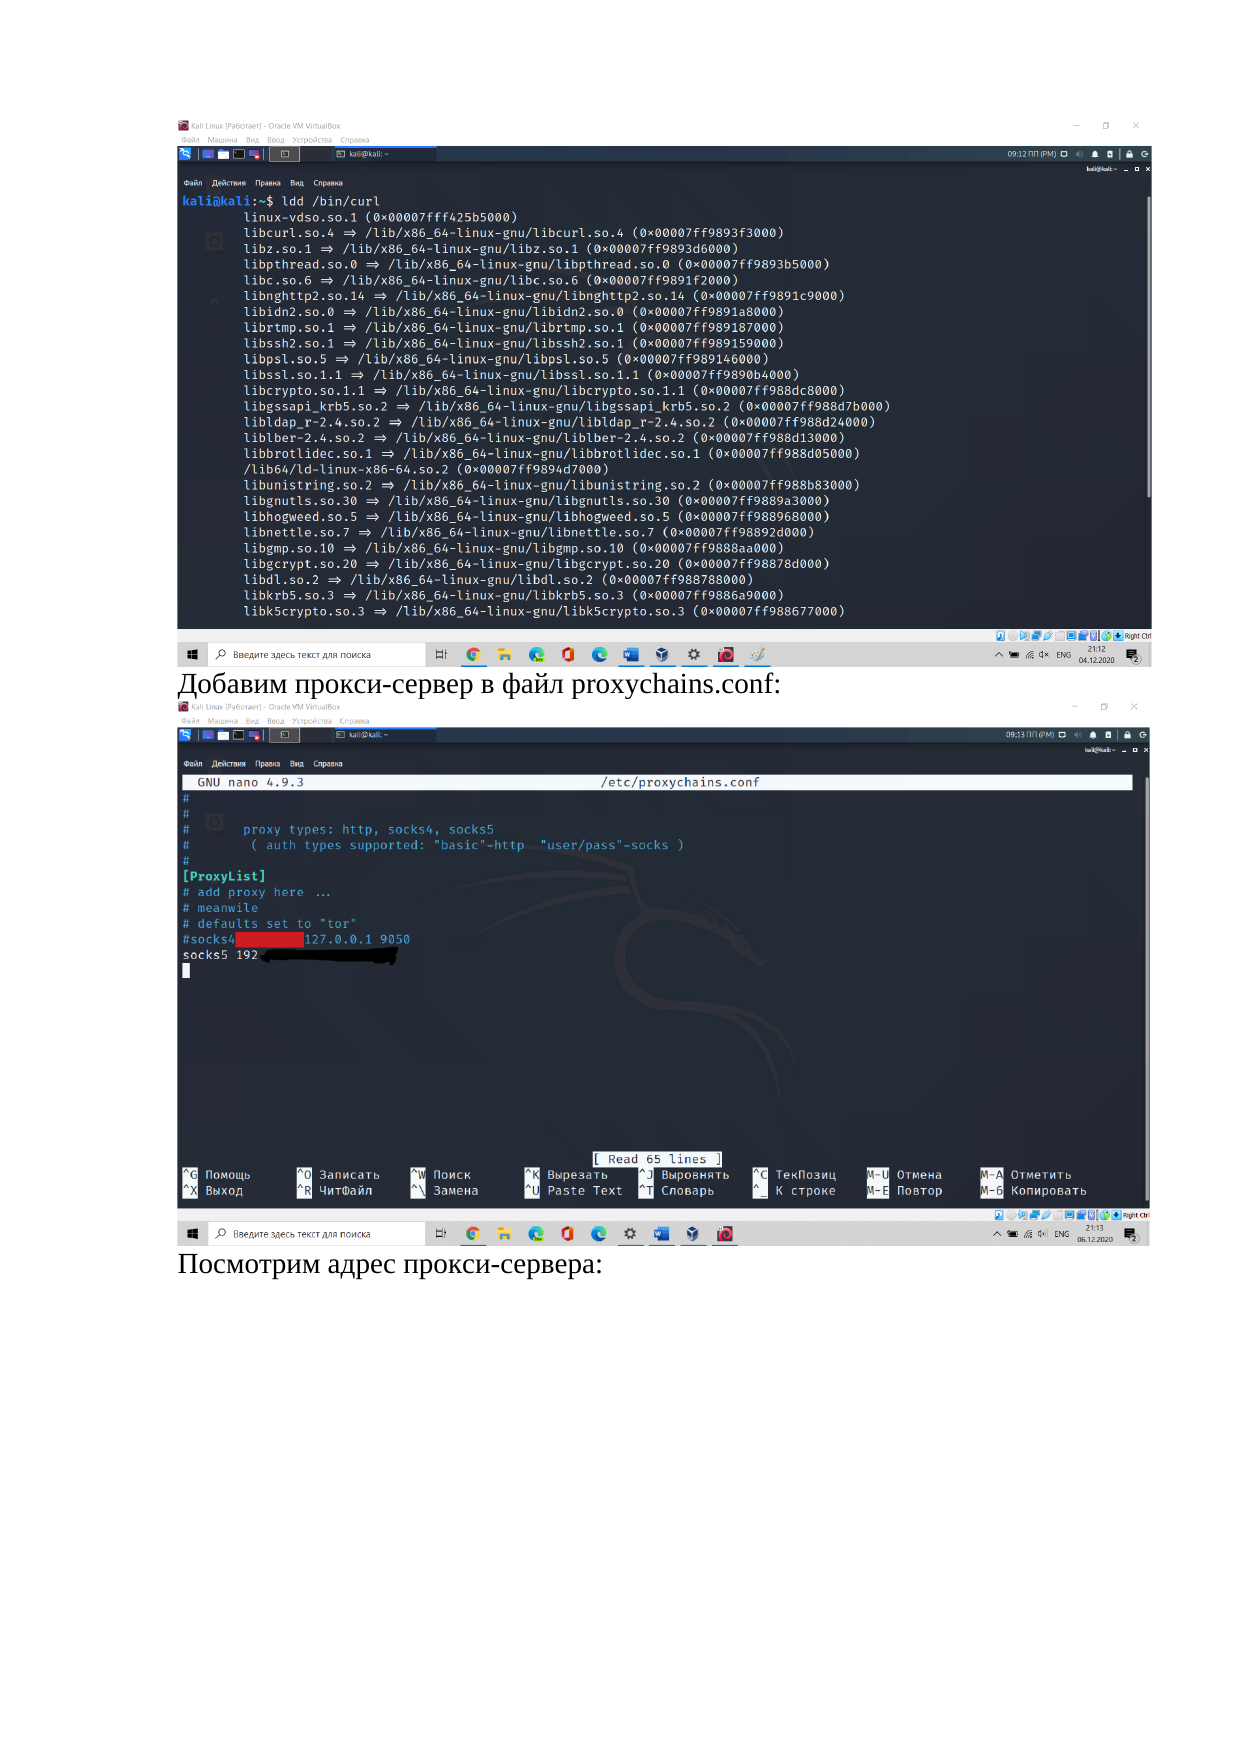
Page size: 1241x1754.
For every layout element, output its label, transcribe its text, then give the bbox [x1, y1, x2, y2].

text Посмотрим адрес прокси-сервера: [177, 1246, 1152, 1279]
picture [177, 699, 1150, 1246]
picture [177, 118, 1152, 667]
text Добавим прокси-сервер в файл proxychains.conf: [177, 667, 1152, 700]
